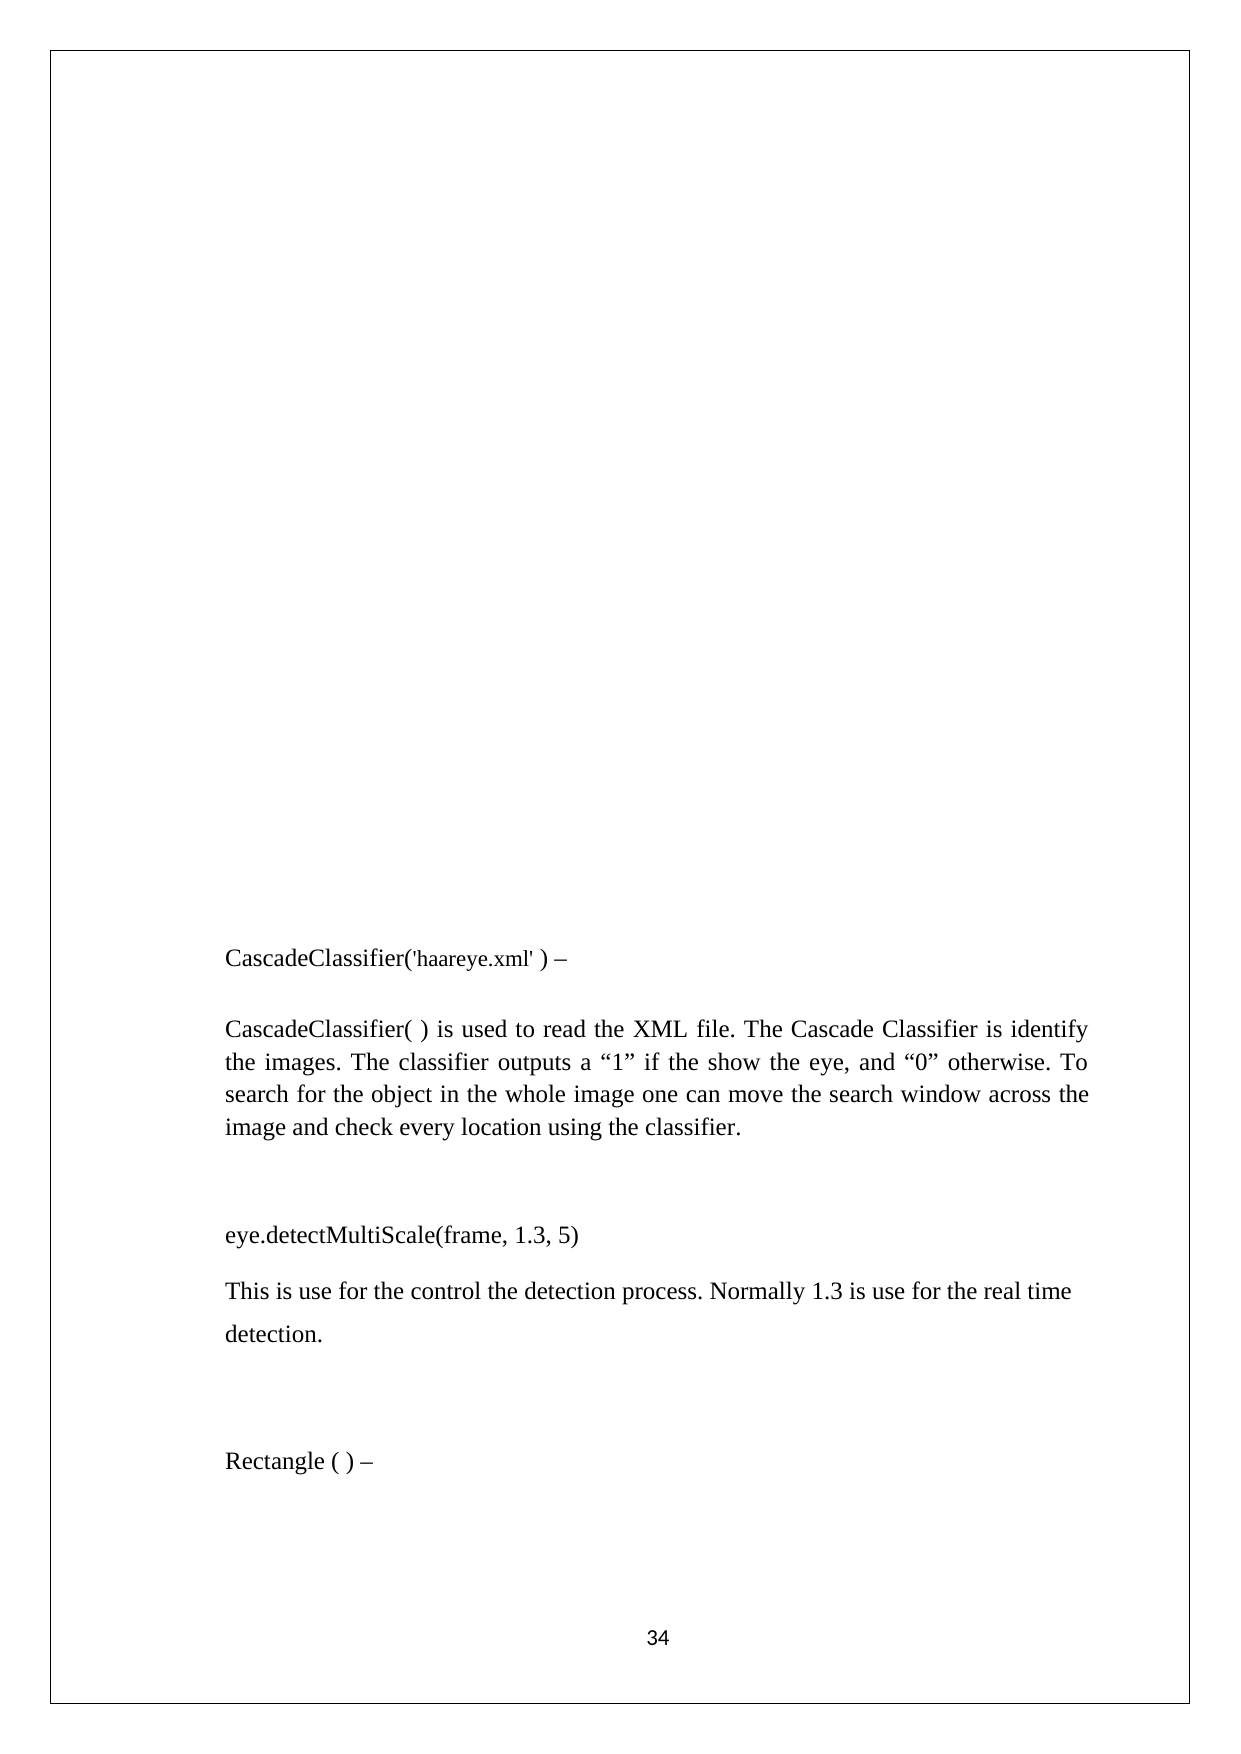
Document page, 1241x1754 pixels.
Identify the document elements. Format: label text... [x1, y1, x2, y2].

text This is use for the control the detection process. Normally 1.3 is use for the real time detection. [225, 1276, 1090, 1348]
text Rectangle ( ) – [225, 1443, 1090, 1475]
text eye.detectMultiScale(frame, 1.3, 5) [225, 1220, 1090, 1249]
text CascadeClassifier('haareye.xml' ) – [225, 943, 1090, 971]
text CascadeClassifier( ) is used to read the XML file. The Cascade Classifier is identify the images. The classifier outputs a “1” if the show the eye, and “0” otherwise. To search for the object in the whole image one can move the search window across the image and check every location using the classifier. [225, 1011, 1090, 1141]
